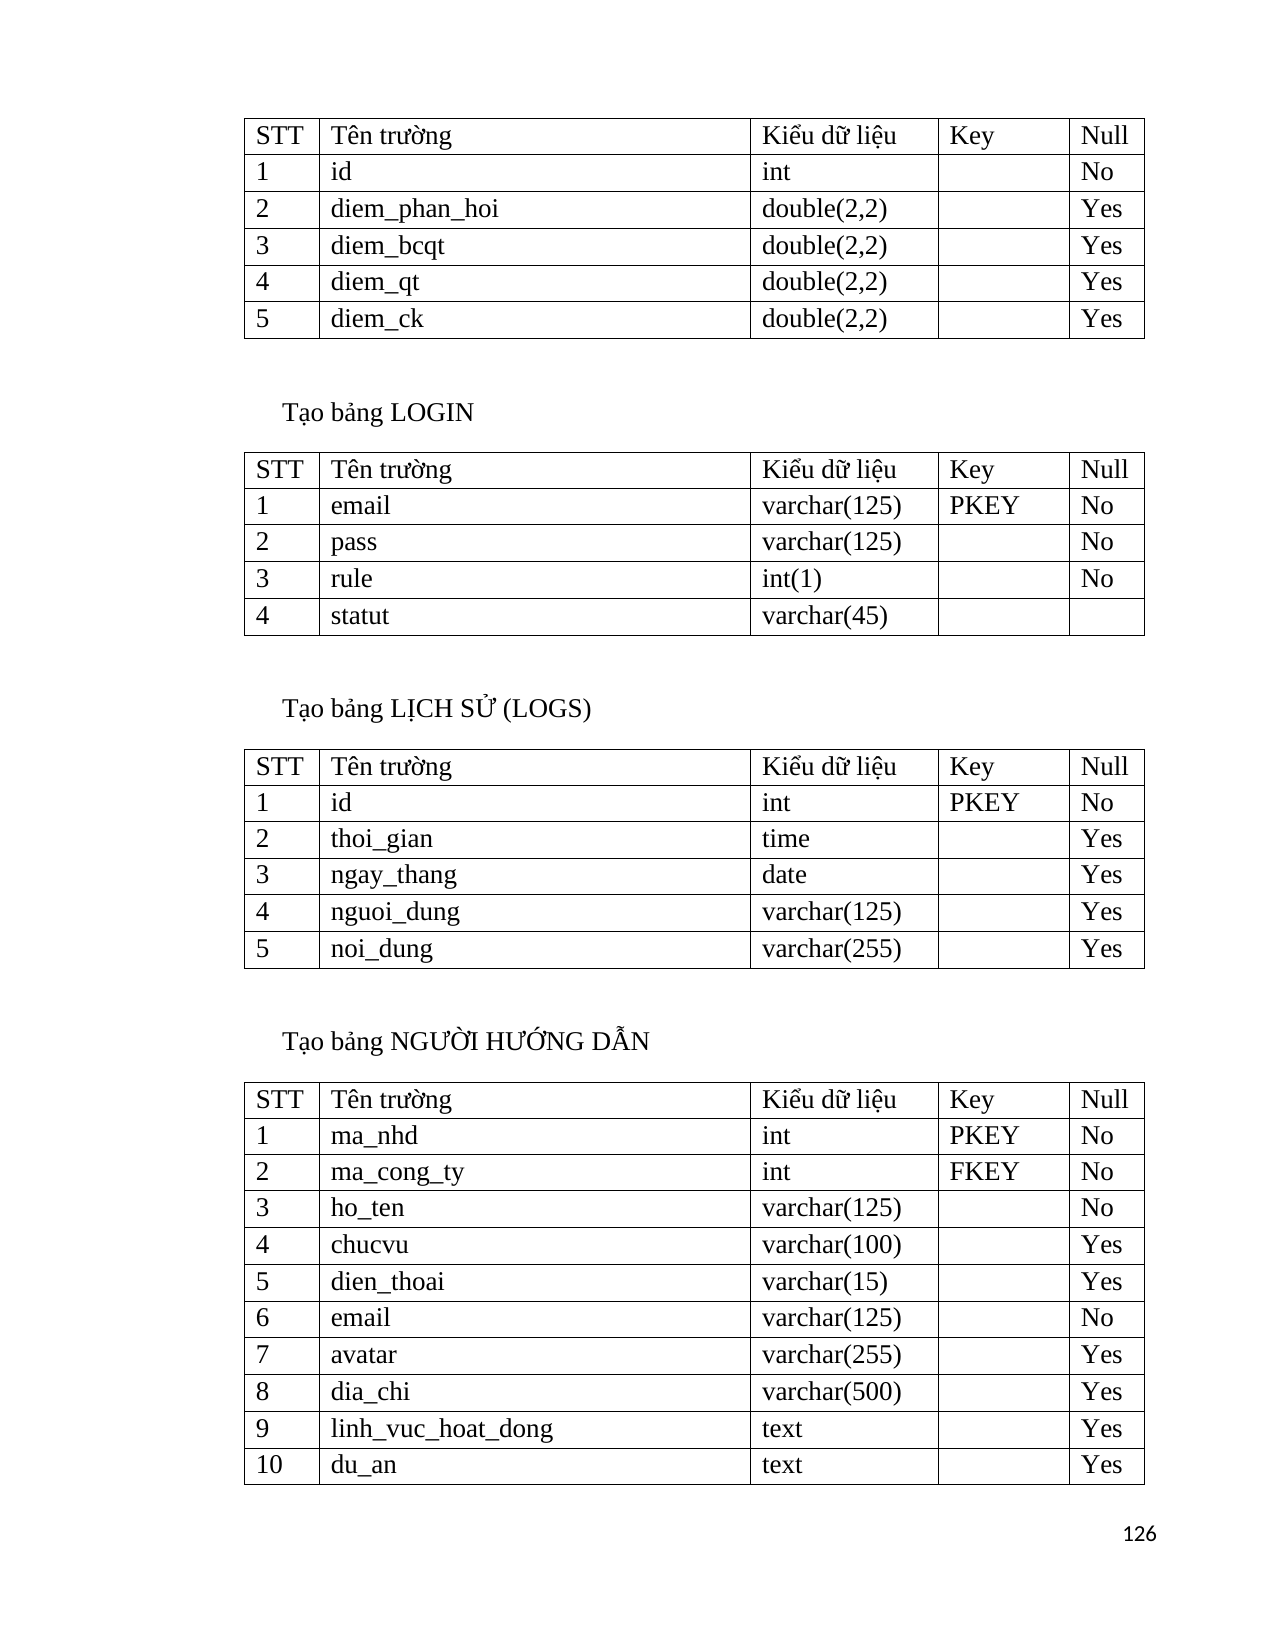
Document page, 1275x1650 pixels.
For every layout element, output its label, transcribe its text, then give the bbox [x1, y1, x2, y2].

table_cell 1 [245, 1119, 319, 1154]
table_cell ngay_thang [320, 859, 750, 894]
table_cell [939, 155, 1069, 191]
table_header Tên trường [320, 119, 750, 154]
table_cell [939, 192, 1069, 228]
table_cell diem_bcqt [320, 229, 750, 264]
table_cell diem_ck [320, 302, 750, 338]
table_cell 4 [245, 266, 319, 301]
table_cell [939, 229, 1069, 264]
table_cell time [751, 822, 938, 858]
table_header STT [245, 750, 319, 785]
table_cell varchar(45) [751, 599, 938, 634]
table_cell [939, 1412, 1069, 1448]
table_cell [939, 1338, 1069, 1374]
table_cell varchar(125) [751, 1302, 938, 1337]
table_cell text [751, 1449, 938, 1484]
table_cell [939, 859, 1069, 894]
table_cell noi_dung [320, 932, 750, 968]
table_cell Yes [1070, 1449, 1144, 1484]
table_header Key [939, 750, 1069, 785]
table_header Kiểu dữ liệu [751, 453, 938, 488]
table_cell nguoi_dung [320, 895, 750, 931]
table_cell 3 [245, 229, 319, 264]
table_cell 1 [245, 155, 319, 191]
table_header Key [939, 453, 1069, 488]
table_cell No [1070, 1191, 1144, 1227]
text Tạo bảng LOGIN [207, 396, 1157, 427]
table_cell Yes [1070, 192, 1144, 228]
table_cell email [320, 1302, 750, 1337]
table_cell No [1070, 525, 1144, 561]
table_cell 8 [245, 1375, 319, 1411]
table_cell Yes [1070, 1265, 1144, 1301]
table_header STT [245, 453, 319, 488]
table_cell chucvu [320, 1228, 750, 1264]
table_cell Yes [1070, 1375, 1144, 1411]
table_cell pass [320, 525, 750, 561]
table_cell linh_vuc_hoat_dong [320, 1412, 750, 1448]
table_cell [939, 266, 1069, 301]
table_cell double(2,2) [751, 229, 938, 264]
table_cell [939, 1191, 1069, 1227]
table_cell varchar(125) [751, 525, 938, 561]
table_cell [939, 822, 1069, 858]
table_cell thoi_gian [320, 822, 750, 858]
table_cell 10 [245, 1449, 319, 1484]
table_cell Yes [1070, 1338, 1144, 1374]
table_cell 4 [245, 1228, 319, 1264]
table_cell 1 [245, 489, 319, 524]
table_cell Yes [1070, 1228, 1144, 1264]
table_cell 6 [245, 1302, 319, 1337]
table_cell No [1070, 1302, 1144, 1337]
table_cell int(1) [751, 562, 938, 598]
table_cell double(2,2) [751, 266, 938, 301]
table_cell id [320, 786, 750, 821]
table_cell 5 [245, 1265, 319, 1301]
table_cell ho_ten [320, 1191, 750, 1227]
table_header Null [1070, 1083, 1144, 1118]
table_cell dien_thoai [320, 1265, 750, 1301]
table_cell id [320, 155, 750, 191]
table_cell [939, 1265, 1069, 1301]
table_cell 2 [245, 192, 319, 228]
table_cell int [751, 155, 938, 191]
table_cell FKEY [939, 1155, 1069, 1190]
table_cell date [751, 859, 938, 894]
table_cell 3 [245, 859, 319, 894]
table_cell 7 [245, 1338, 319, 1374]
table_cell int [751, 1155, 938, 1190]
table_cell ma_nhd [320, 1119, 750, 1154]
table_cell Yes [1070, 229, 1144, 264]
table_cell PKEY [939, 786, 1069, 821]
table_cell int [751, 786, 938, 821]
table_cell ma_cong_ty [320, 1155, 750, 1190]
table_header Tên trường [320, 750, 750, 785]
table_cell No [1070, 1155, 1144, 1190]
table_cell du_an [320, 1449, 750, 1484]
table_cell varchar(15) [751, 1265, 938, 1301]
table_cell [939, 1302, 1069, 1337]
table_cell No [1070, 489, 1144, 524]
table_cell [939, 1228, 1069, 1264]
table_cell PKEY [939, 1119, 1069, 1154]
table_cell No [1070, 155, 1144, 191]
table_cell double(2,2) [751, 302, 938, 338]
table_cell Yes [1070, 822, 1144, 858]
table_header Null [1070, 750, 1144, 785]
text Tạo bảng LỊCH SỬ (LOGS) [207, 692, 1157, 723]
table_header Tên trường [320, 1083, 750, 1118]
table_cell [939, 599, 1069, 634]
table_cell PKEY [939, 489, 1069, 524]
table_cell 5 [245, 932, 319, 968]
table_header Tên trường [320, 453, 750, 488]
table_header Key [939, 119, 1069, 154]
table_cell text [751, 1412, 938, 1448]
table_header Kiểu dữ liệu [751, 750, 938, 785]
table_cell Yes [1070, 859, 1144, 894]
table_cell 1 [245, 786, 319, 821]
table_cell avatar [320, 1338, 750, 1374]
table_cell diem_phan_hoi [320, 192, 750, 228]
table_header Key [939, 1083, 1069, 1118]
table_cell 5 [245, 302, 319, 338]
table_cell statut [320, 599, 750, 634]
table_cell varchar(125) [751, 489, 938, 524]
table_header STT [245, 119, 319, 154]
table_cell 9 [245, 1412, 319, 1448]
table_cell rule [320, 562, 750, 598]
table_cell 2 [245, 822, 319, 858]
table_cell [939, 525, 1069, 561]
table_cell email [320, 489, 750, 524]
table_cell 2 [245, 1155, 319, 1190]
table_cell dia_chi [320, 1375, 750, 1411]
table_cell Yes [1070, 1412, 1144, 1448]
table_cell 4 [245, 895, 319, 931]
table_cell [939, 1449, 1069, 1484]
table_cell varchar(500) [751, 1375, 938, 1411]
table_cell varchar(100) [751, 1228, 938, 1264]
table_header STT [245, 1083, 319, 1118]
table_cell varchar(255) [751, 1338, 938, 1374]
table_cell double(2,2) [751, 192, 938, 228]
table_cell [939, 932, 1069, 968]
table_header Kiểu dữ liệu [751, 1083, 938, 1118]
table_header Null [1070, 119, 1144, 154]
table_cell No [1070, 562, 1144, 598]
table_cell Yes [1070, 932, 1144, 968]
text Tạo bảng NGƯỜI HƯỚNG DẪN [207, 1026, 1157, 1057]
table_cell [939, 302, 1069, 338]
table_cell 3 [245, 1191, 319, 1227]
table_cell [939, 895, 1069, 931]
table_cell 4 [245, 599, 319, 634]
table_header Null [1070, 453, 1144, 488]
table_cell [939, 1375, 1069, 1411]
table_cell varchar(125) [751, 1191, 938, 1227]
table_cell diem_qt [320, 266, 750, 301]
table_cell int [751, 1119, 938, 1154]
table_cell 3 [245, 562, 319, 598]
table_cell varchar(255) [751, 932, 938, 968]
table_cell Yes [1070, 302, 1144, 338]
table_cell [939, 562, 1069, 598]
table_cell No [1070, 786, 1144, 821]
table_cell Yes [1070, 266, 1144, 301]
table_cell No [1070, 1119, 1144, 1154]
table_cell 2 [245, 525, 319, 561]
table_header Kiểu dữ liệu [751, 119, 938, 154]
table_cell [1070, 599, 1144, 634]
table_cell Yes [1070, 895, 1144, 931]
table_cell varchar(125) [751, 895, 938, 931]
